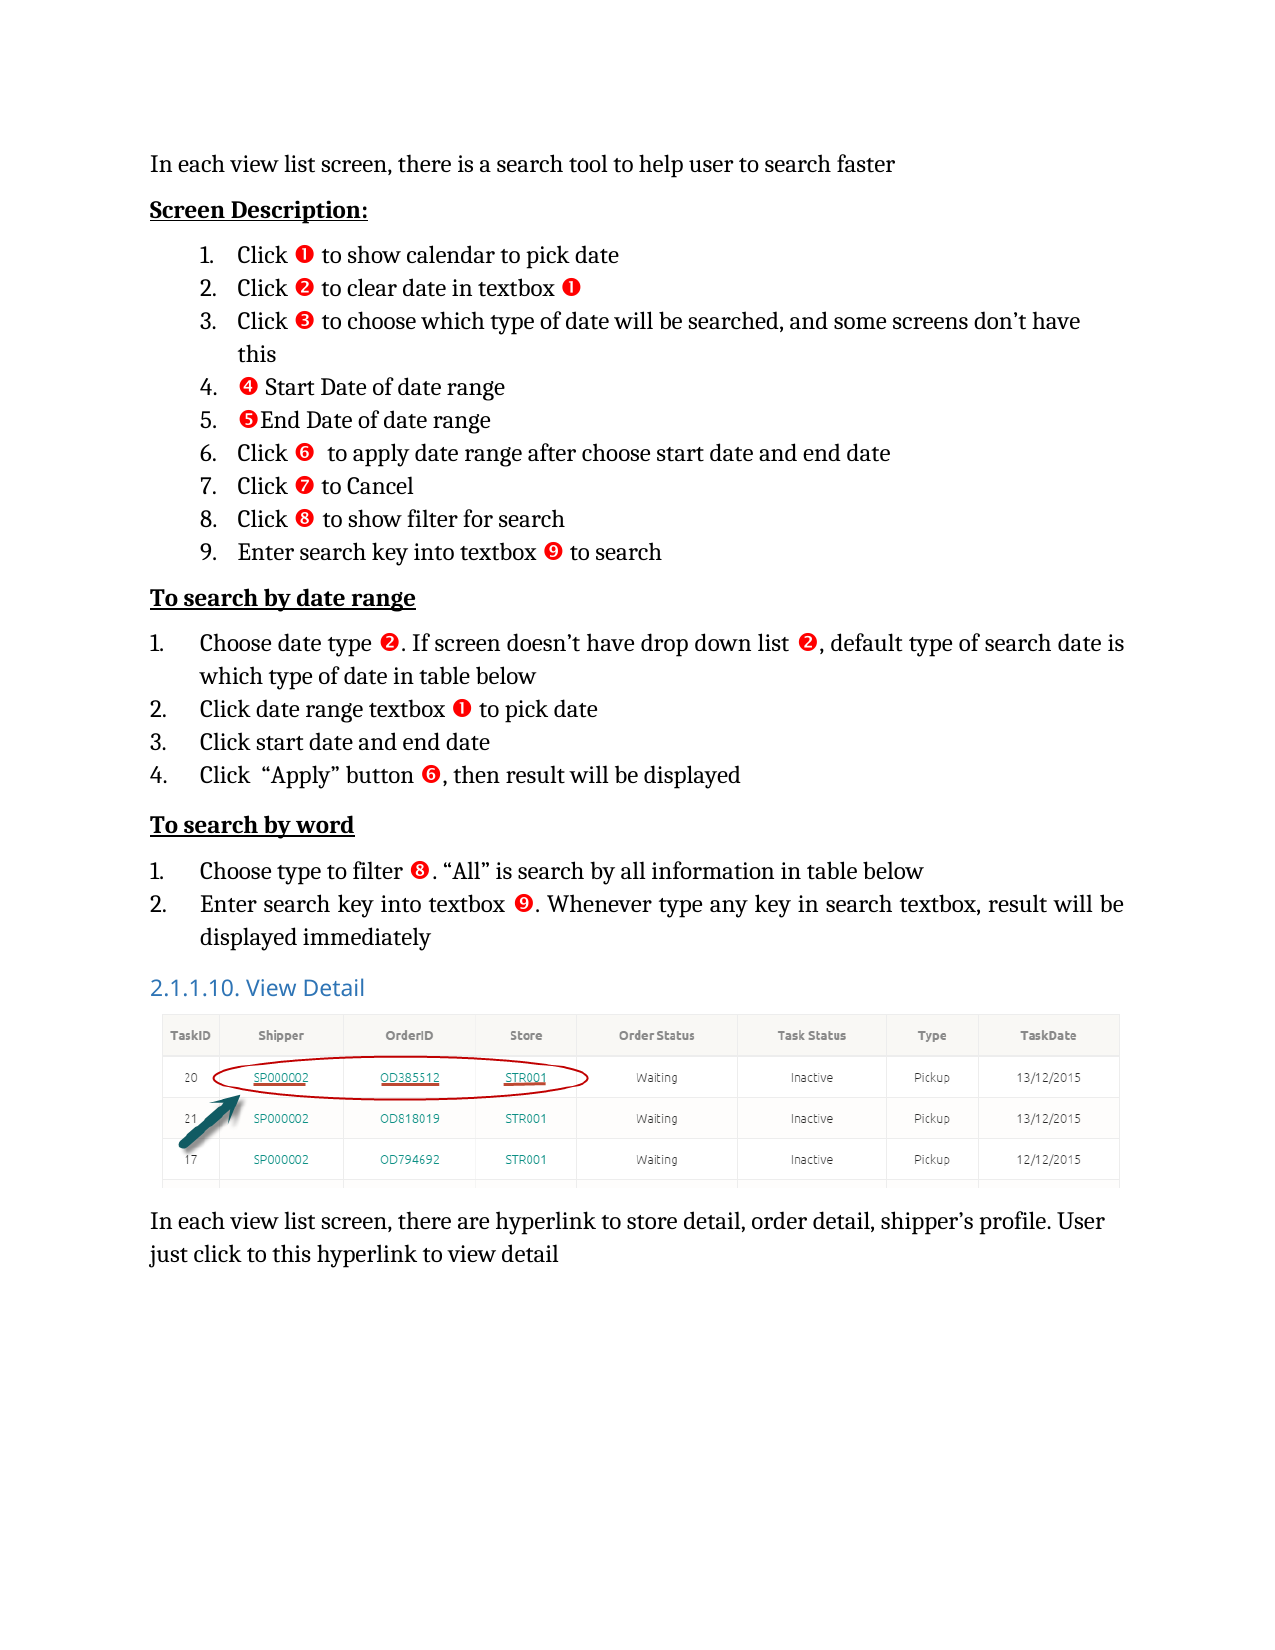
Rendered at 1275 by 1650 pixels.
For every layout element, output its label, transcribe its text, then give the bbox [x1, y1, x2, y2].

list Start Date of date range [200, 373, 1125, 402]
list Enter search key into textbox . Whenever type any key in search textbox, result will be displayed immediately [150, 889, 1125, 951]
list Click date range textbox to pick date [150, 695, 1125, 724]
list Click to choose which type of date will be searched, and some screens don’t have this [200, 307, 1125, 369]
picture [150, 1006, 1125, 1188]
list Choose date type . If screen doesn’t have drop down list , default type of search date is which type of date in table below [150, 629, 1125, 691]
text In each view list screen, there is a search tool to help user to search faster [150, 150, 1125, 179]
subtitle 2.1.1.10. View Detail [150, 972, 1125, 1003]
list Choose type to filter . “All” is search by all information in table below [150, 857, 1125, 885]
list Click to show filter for search [200, 505, 1125, 534]
text To search by word [150, 811, 1125, 840]
list End Date of date range [200, 406, 1125, 435]
list Enter search key into textbox to search [200, 538, 1125, 567]
list Click “Apply” button , then result will be displayed [150, 761, 1125, 790]
text To search by date range [150, 584, 1125, 612]
list Click to apply date range after choose start date and end date [200, 439, 1125, 468]
list Click to show calendar to pick date [200, 241, 1125, 270]
list Click to Cancel [200, 472, 1125, 501]
text In each view list screen, there are hyperlink to store detail, order detail, shipper’s profile. User just click to this hyperlink to view detail [150, 1207, 1125, 1268]
list Click start date and end date [150, 728, 1125, 757]
list Click to clear date in textbox [200, 274, 1125, 303]
text Screen Description: [150, 196, 1125, 224]
